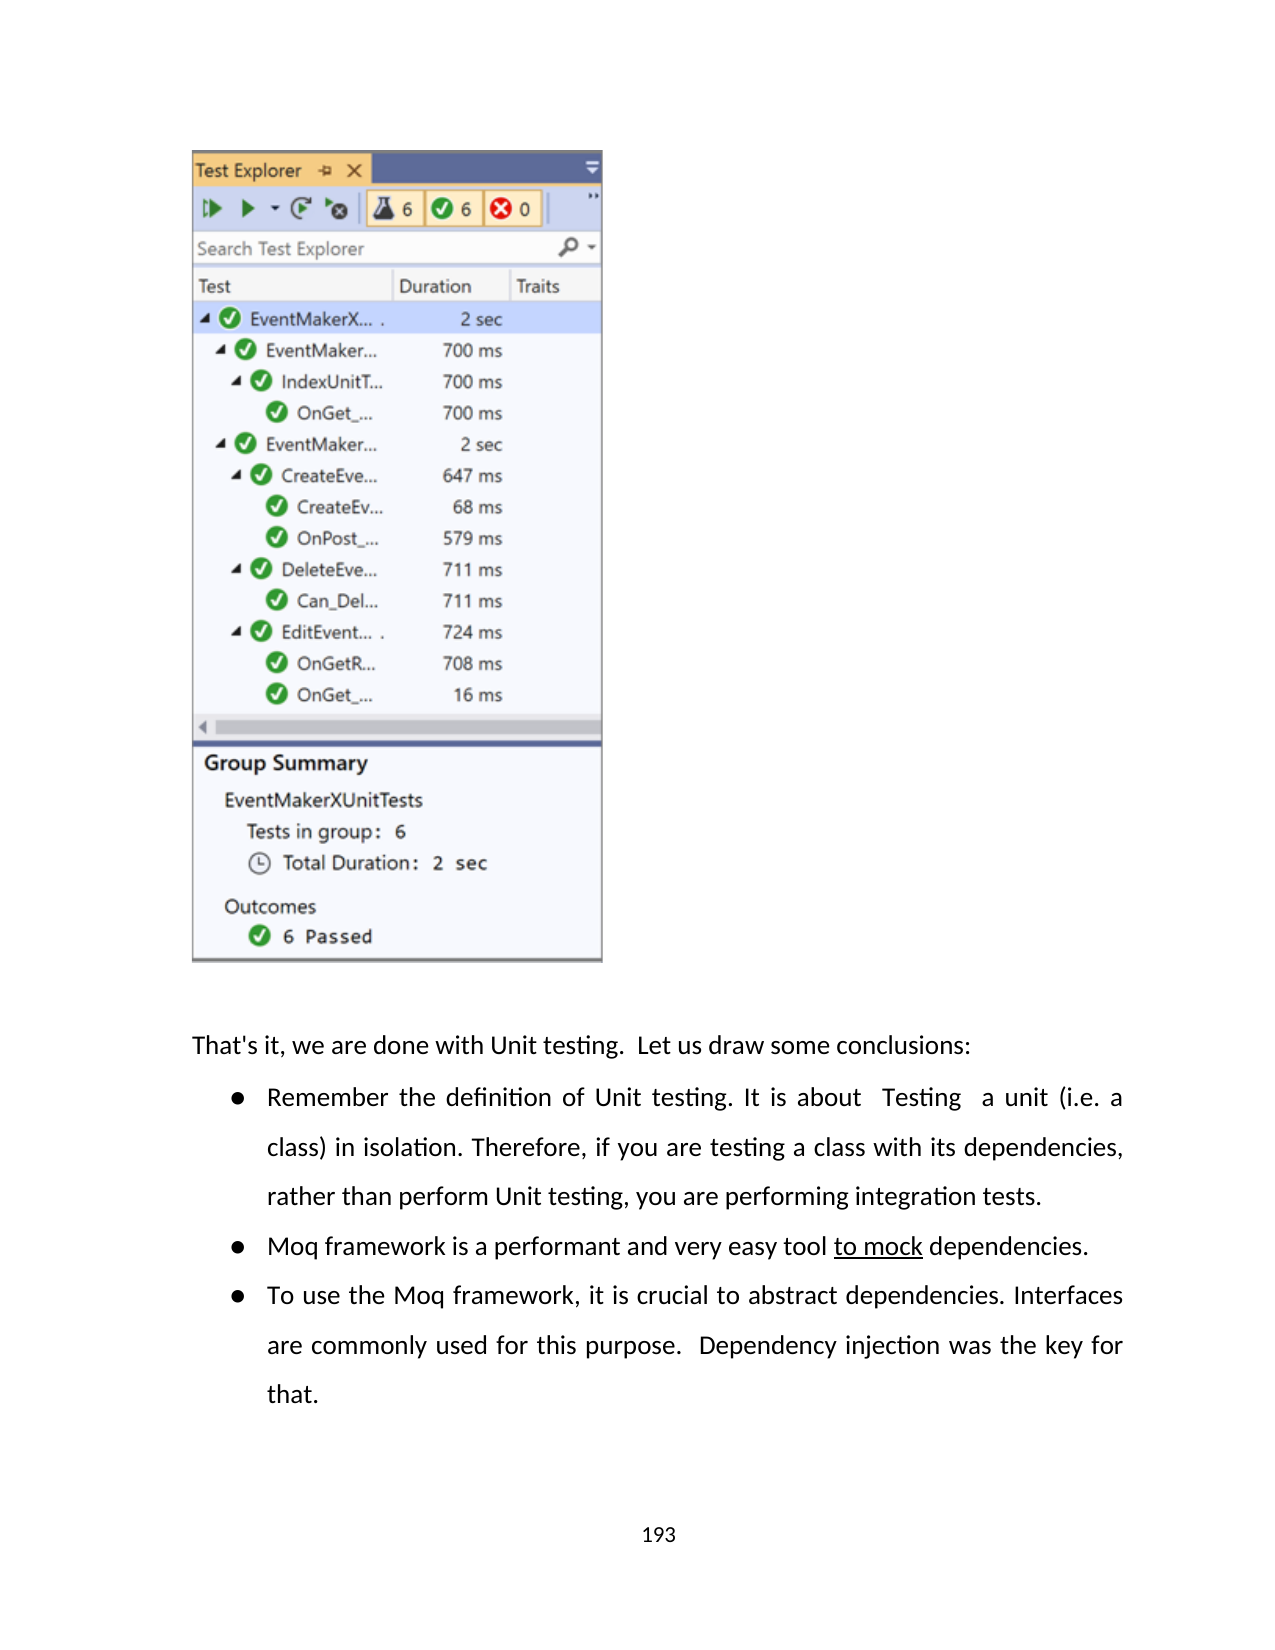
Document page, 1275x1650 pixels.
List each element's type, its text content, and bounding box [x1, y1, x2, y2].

list To use the Moq framework, it is crucial to abstract dependencies. Interfaces are commonly used for this purpose. Dependency injection was the key for that. [229, 1278, 1125, 1410]
picture [191, 150, 603, 963]
list Moq framework is a performant and very easy tool to mock dependencies. [229, 1229, 1125, 1262]
text That's it, we are done with Unit testing. Let us draw some conclusions: [192, 1028, 1125, 1061]
list Remember the definition of Unit testing. It is about Testing a unit (i.e. a class) in isolation. Therefore, if you are testing a class with its dependencies, rather than perform Unit testing, you are performing integration tests. [229, 1081, 1125, 1212]
